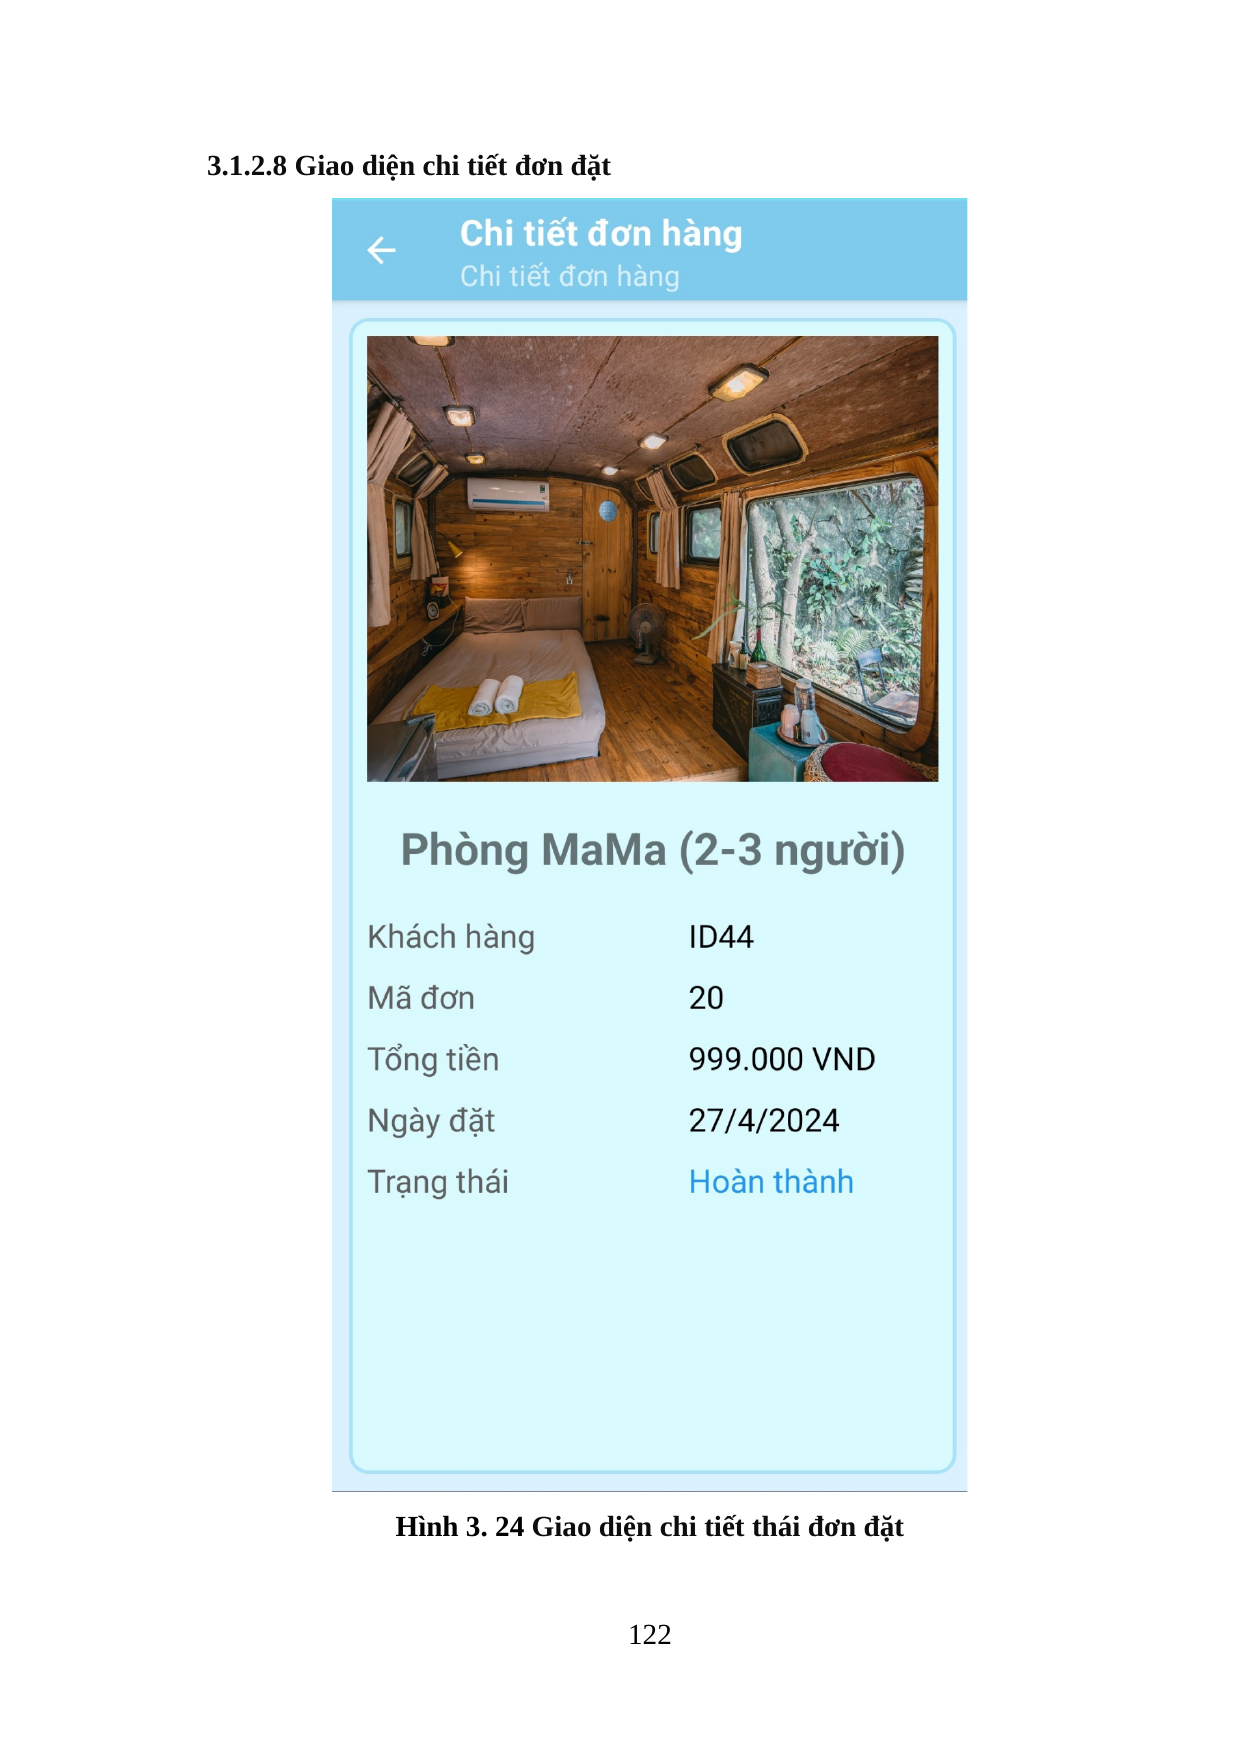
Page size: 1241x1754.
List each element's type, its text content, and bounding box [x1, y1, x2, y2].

subtitle 3.1.2.8 Giao diện chi tiết đơn đặt [207, 148, 1092, 181]
picture [332, 198, 968, 1492]
text Hình 3. 24 Giao diện chi tiết thái đơn đặt [207, 1509, 1092, 1542]
